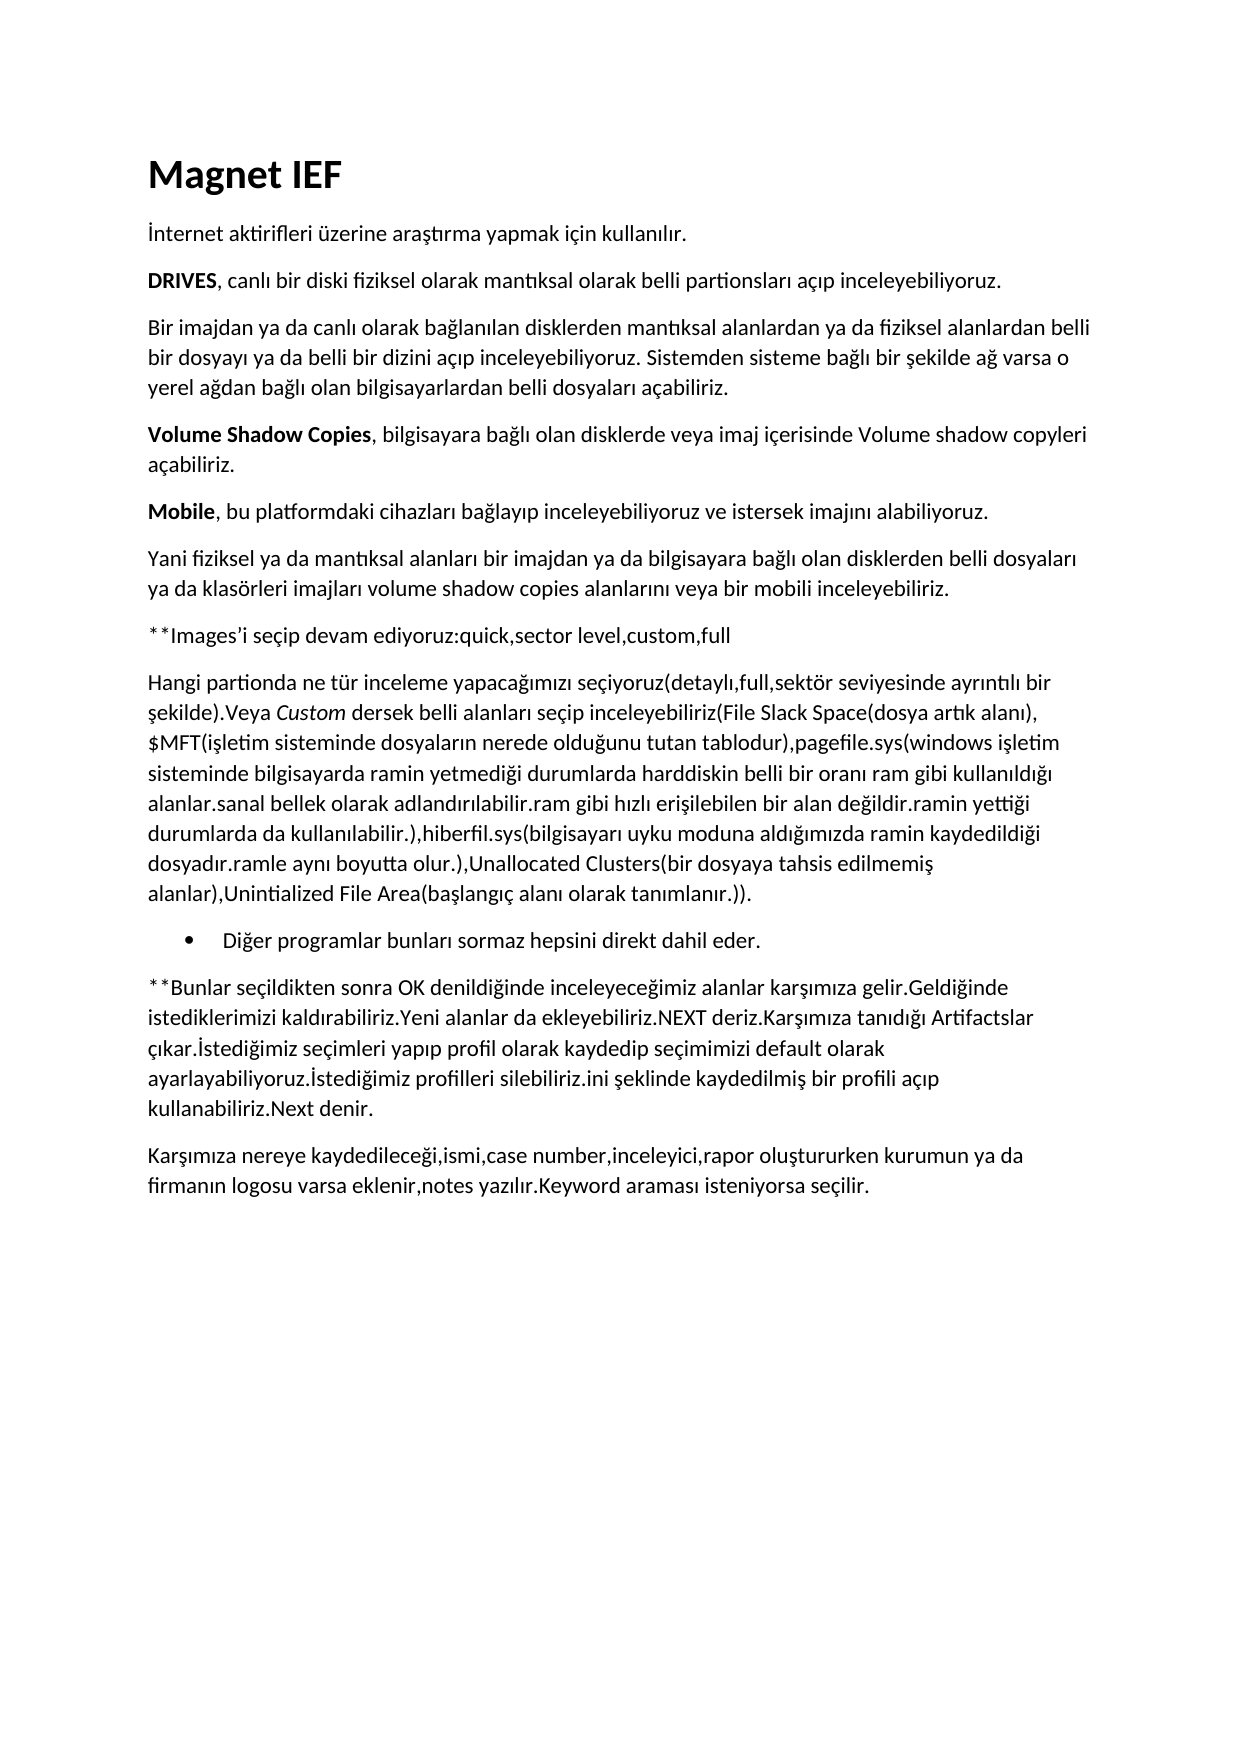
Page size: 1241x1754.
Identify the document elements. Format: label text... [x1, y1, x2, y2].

text Karşımıza nereye kaydedileceği,ismi,case number,inceleyici,rapor oluştururken kurumun ya da firmanın logosu varsa eklenir,notes yazılır.Keyword araması isteniyorsa seçilir. [148, 1141, 1093, 1199]
text Yani fiziksel ya da mantıksal alanları bir imajdan ya da bilgisayara bağlı olan disklerden belli dosyaları ya da klasörleri imajları volume shadow copies alanlarını veya bir mobili inceleyebiliriz. [148, 544, 1093, 602]
text İnternet aktirifleri üzerine araştırma yapmak için kullanılır. [148, 219, 1093, 247]
list Diğer programlar bunları sormaz hepsini direkt dahil eder. [185, 926, 1093, 954]
text **Bunlar seçildikten sonra OK denildiğinde inceleyeceğimiz alanlar karşımıza gelir.Geldiğinde istediklerimizi kaldırabiliriz.Yeni alanlar da ekleyebiliriz.NEXT deriz.Karşımıza tanıdığı Artifactslar çıkar.İstediğimiz seçimleri yapıp profil olarak kaydedip seçimimizi default olarak ayarlayabiliyoruz.İstediğimiz profilleri silebiliriz.ini şeklinde kaydedilmiş bir profili açıp kullanabiliriz.Next denir. [148, 973, 1093, 1122]
text Magnet IEF [148, 148, 1093, 198]
text Volume Shadow Copies, bilgisayara bağlı olan disklerde veya imaj içerisinde Volume shadow copyleri açabiliriz. [148, 420, 1093, 478]
text Mobile, bu platformdaki cihazları bağlayıp inceleyebiliyoruz ve istersek imajını alabiliyoruz. [148, 497, 1093, 525]
text **Images’i seçip devam ediyoruz:quick,sector level,custom,full [148, 621, 1093, 649]
text Bir imajdan ya da canlı olarak bağlanılan disklerden mantıksal alanlardan ya da fiziksel alanlardan belli bir dosyayı ya da belli bir dizini açıp inceleyebiliyoruz. Sistemden sisteme bağlı bir şekilde ağ varsa o yerel ağdan bağlı olan bilgisayarlardan belli dosyaları açabiliriz. [148, 313, 1093, 401]
text DRIVES, canlı bir diski fiziksel olarak mantıksal olarak belli partionsları açıp inceleyebiliyoruz. [148, 266, 1093, 294]
text Hangi partionda ne tür inceleme yapacağımızı seçiyoruz(detaylı,full,sektör seviyesinde ayrıntılı bir şekilde).Veya Custom dersek belli alanları seçip inceleyebiliriz(File Slack Space(dosya artık alanı),$MFT(işletim sisteminde dosyaların nerede olduğunu tutan tablodur),pagefile.sys(windows işletim sisteminde bilgisayarda ramin yetmediği durumlarda harddiskin belli bir oranı ram gibi kullanıldığı alanlar.sanal bellek olarak adlandırılabilir.ram gibi hızlı erişilebilen bir alan değildir.ramin yettiği durumlarda da kullanılabilir.),hiberfil.sys(bilgisayarı uyku moduna aldığımızda ramin kaydedildiği dosyadır.ramle aynı boyutta olur.),Unallocated Clusters(bir dosyaya tahsis edilmemiş alanlar),Unintialized File Area(başlangıç alanı olarak tanımlanır.)). [148, 668, 1093, 908]
